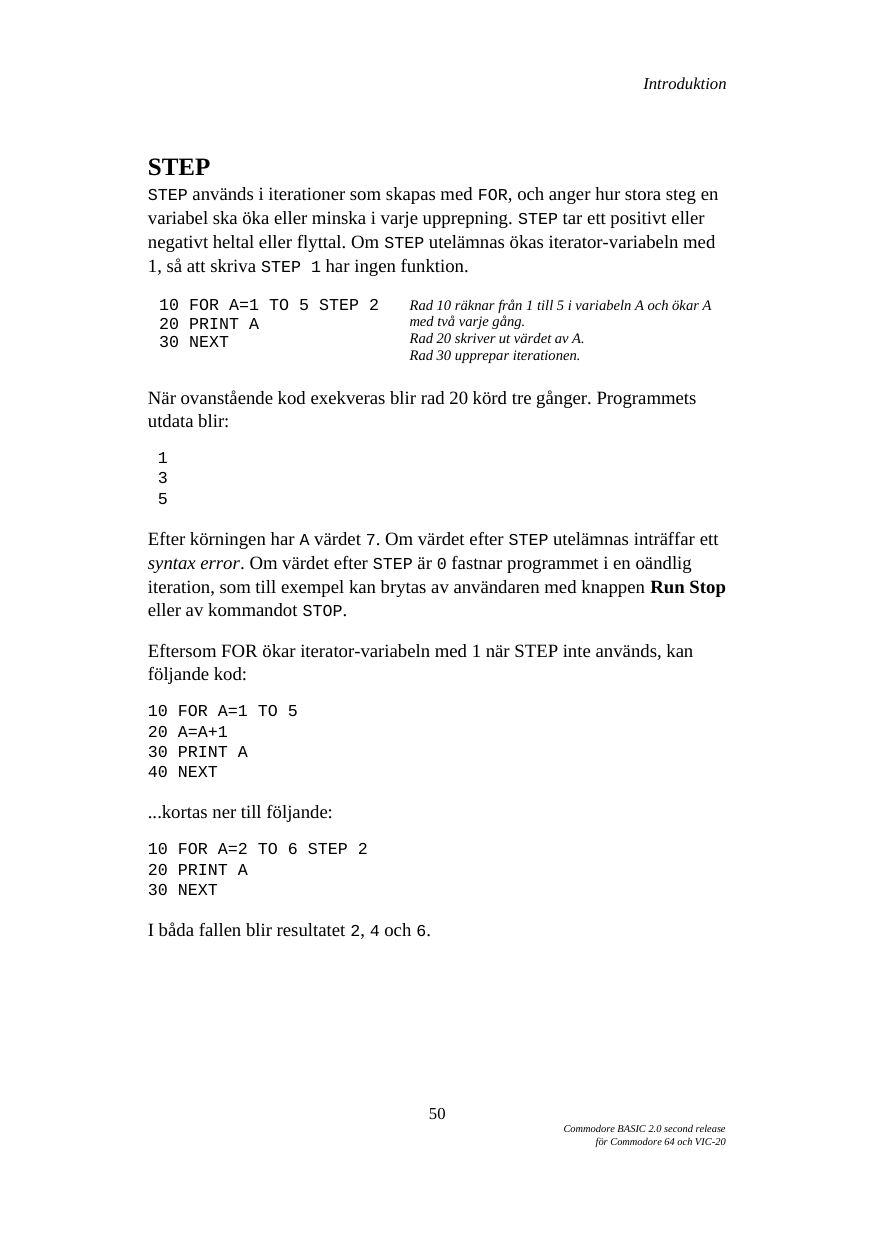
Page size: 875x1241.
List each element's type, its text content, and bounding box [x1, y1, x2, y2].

text Efter körningen har A värdet 7. Om värdet efter STEP utelämnas inträffar ett syntax error. Om värdet efter STEP är 0 fastnar programmet i en oändlig iteration, som till exempel kan brytas av användaren med knappen Run Stop eller av kommandot STOP. [148, 527, 726, 621]
text ...kortas ner till följande: [148, 801, 726, 822]
text I båda fallen blir resultatet 2, 4 och 6. [148, 918, 726, 941]
subtitle STEP [148, 152, 726, 181]
text När ovanstående kod exekveras blir rad 20 körd tre gånger. Programmets utdata blir: [148, 363, 726, 431]
text STEP används i iterationer som skapas med FOR, och anger hur stora steg en variabel ska öka eller minska i varje upprepning. STEP tar ett positivt eller negativt heltal eller flyttal. Om STEP utelämnas ökas iterator-variabeln med 1, så att skriva STEP 1 har ingen funktion. [148, 183, 726, 278]
text Eftersom FOR ökar iterator-variabeln med 1 när STEP inte används, kan följande kod: [148, 640, 726, 685]
table_header Rad 10 räknar från 1 till 5 i variabeln A och ökar A med två varje gång. Rad 20 skriver ut värdet av A. Rad 30 upprepar iterationen. [398, 296, 725, 363]
text 10 FOR A=1 TO 5 20 A=A+1 30 PRINT A 40 NEXT [148, 703, 726, 783]
table_header 10 FOR A=1 TO 5 STEP 2 20 PRINT A 30 NEXT [148, 296, 398, 363]
text 10 FOR A=2 TO 6 STEP 2 20 PRINT A 30 NEXT [148, 841, 726, 900]
text 1 3 5 [148, 450, 726, 509]
